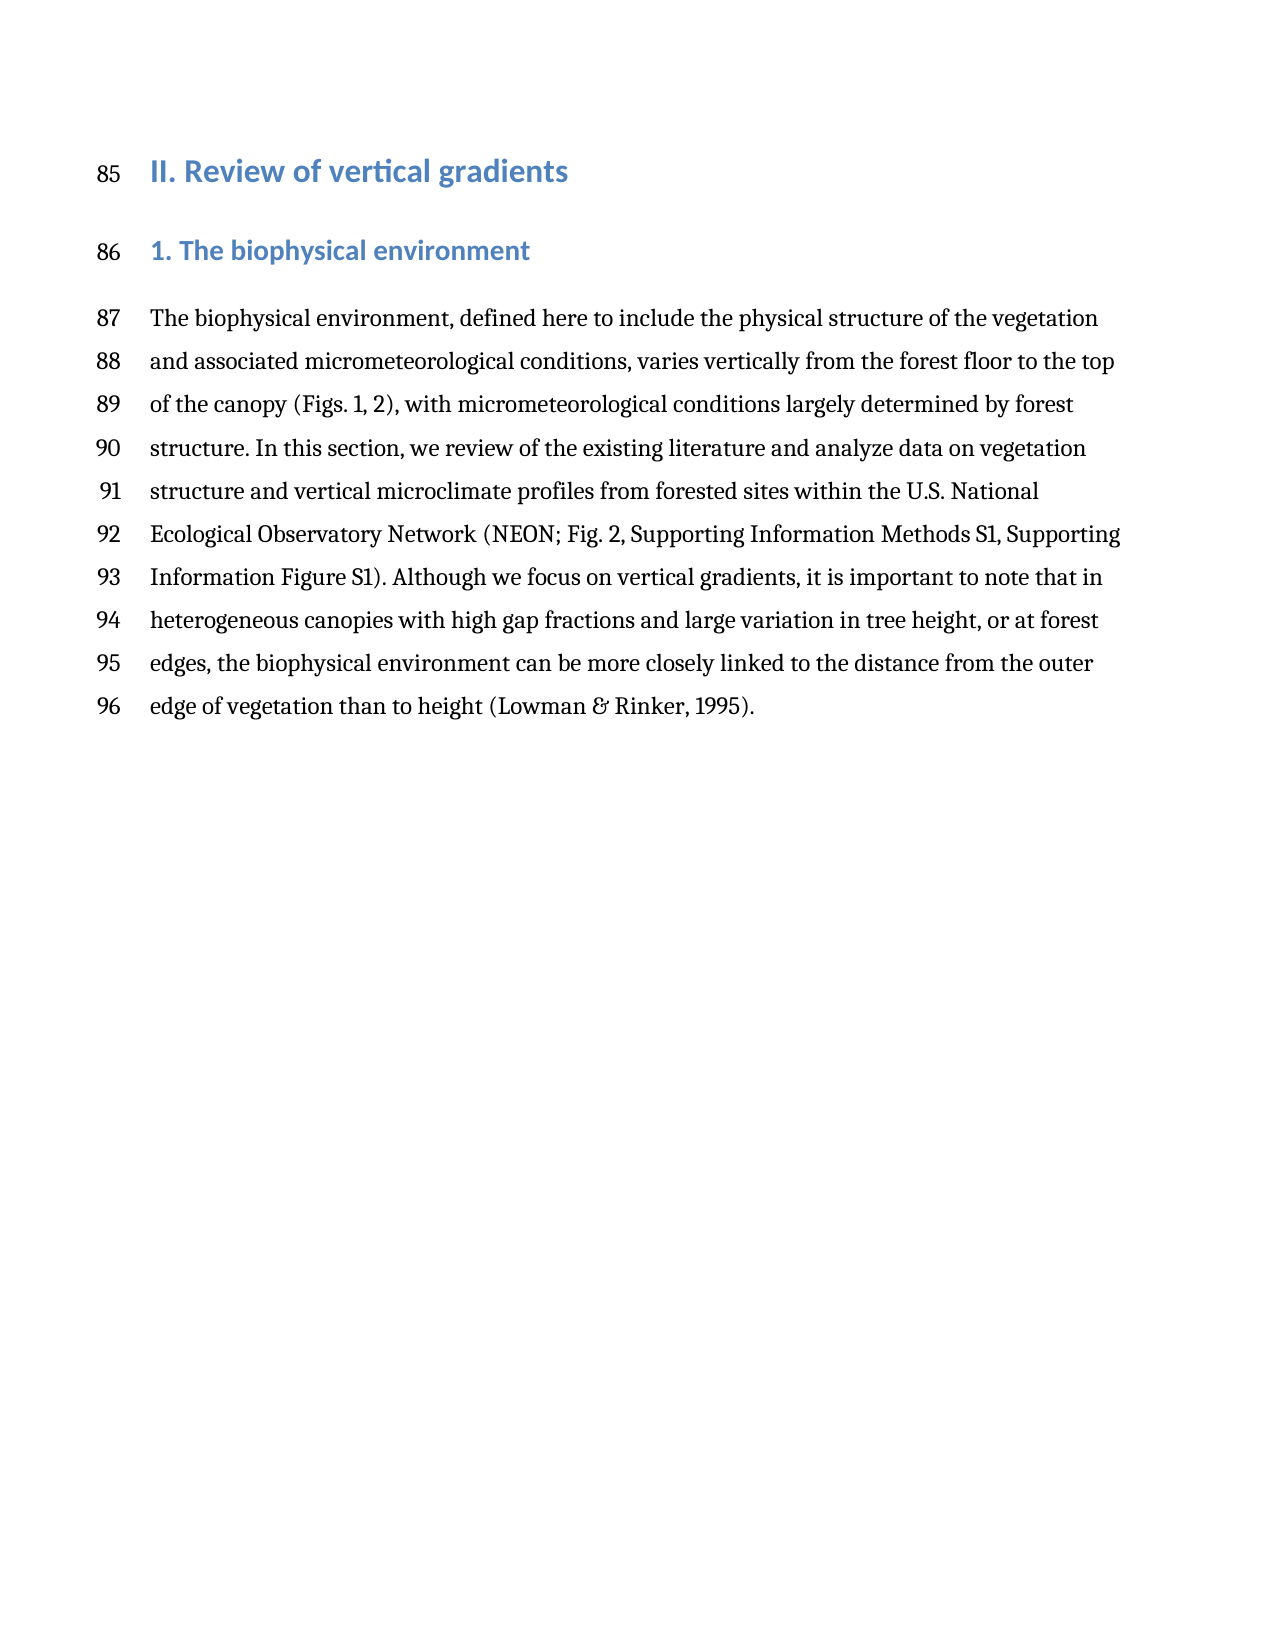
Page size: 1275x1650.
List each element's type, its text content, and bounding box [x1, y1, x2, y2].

subtitle 1. The biophysical environment [150, 232, 1125, 267]
text The biophysical environment, defined here to include the physical structure of the vegetation and associated micrometeorological conditions, varies vertically from the forest floor to the top of the canopy (Figs. 1, 2), with micrometeorological conditions largely determined by forest structure. In this section, we review of the existing literature and analyze data on vegetation structure and vertical microclimate profiles from forested sites within the U.S. National Ecological Observatory Network (NEON; Fig. 2, Supporting Information Methods S1, Supporting Information Figure S1). Although we focus on vertical gradients, it is important to note that in heterogeneous canopies with high gap fractions and large variation in tree height, or at forest edges, the biophysical environment can be more closely linked to the distance from the outer edge of vegetation than to height (Lowman & Rinker, 1995). [150, 304, 1125, 721]
subtitle II. Review of vertical gradients [150, 150, 1125, 191]
